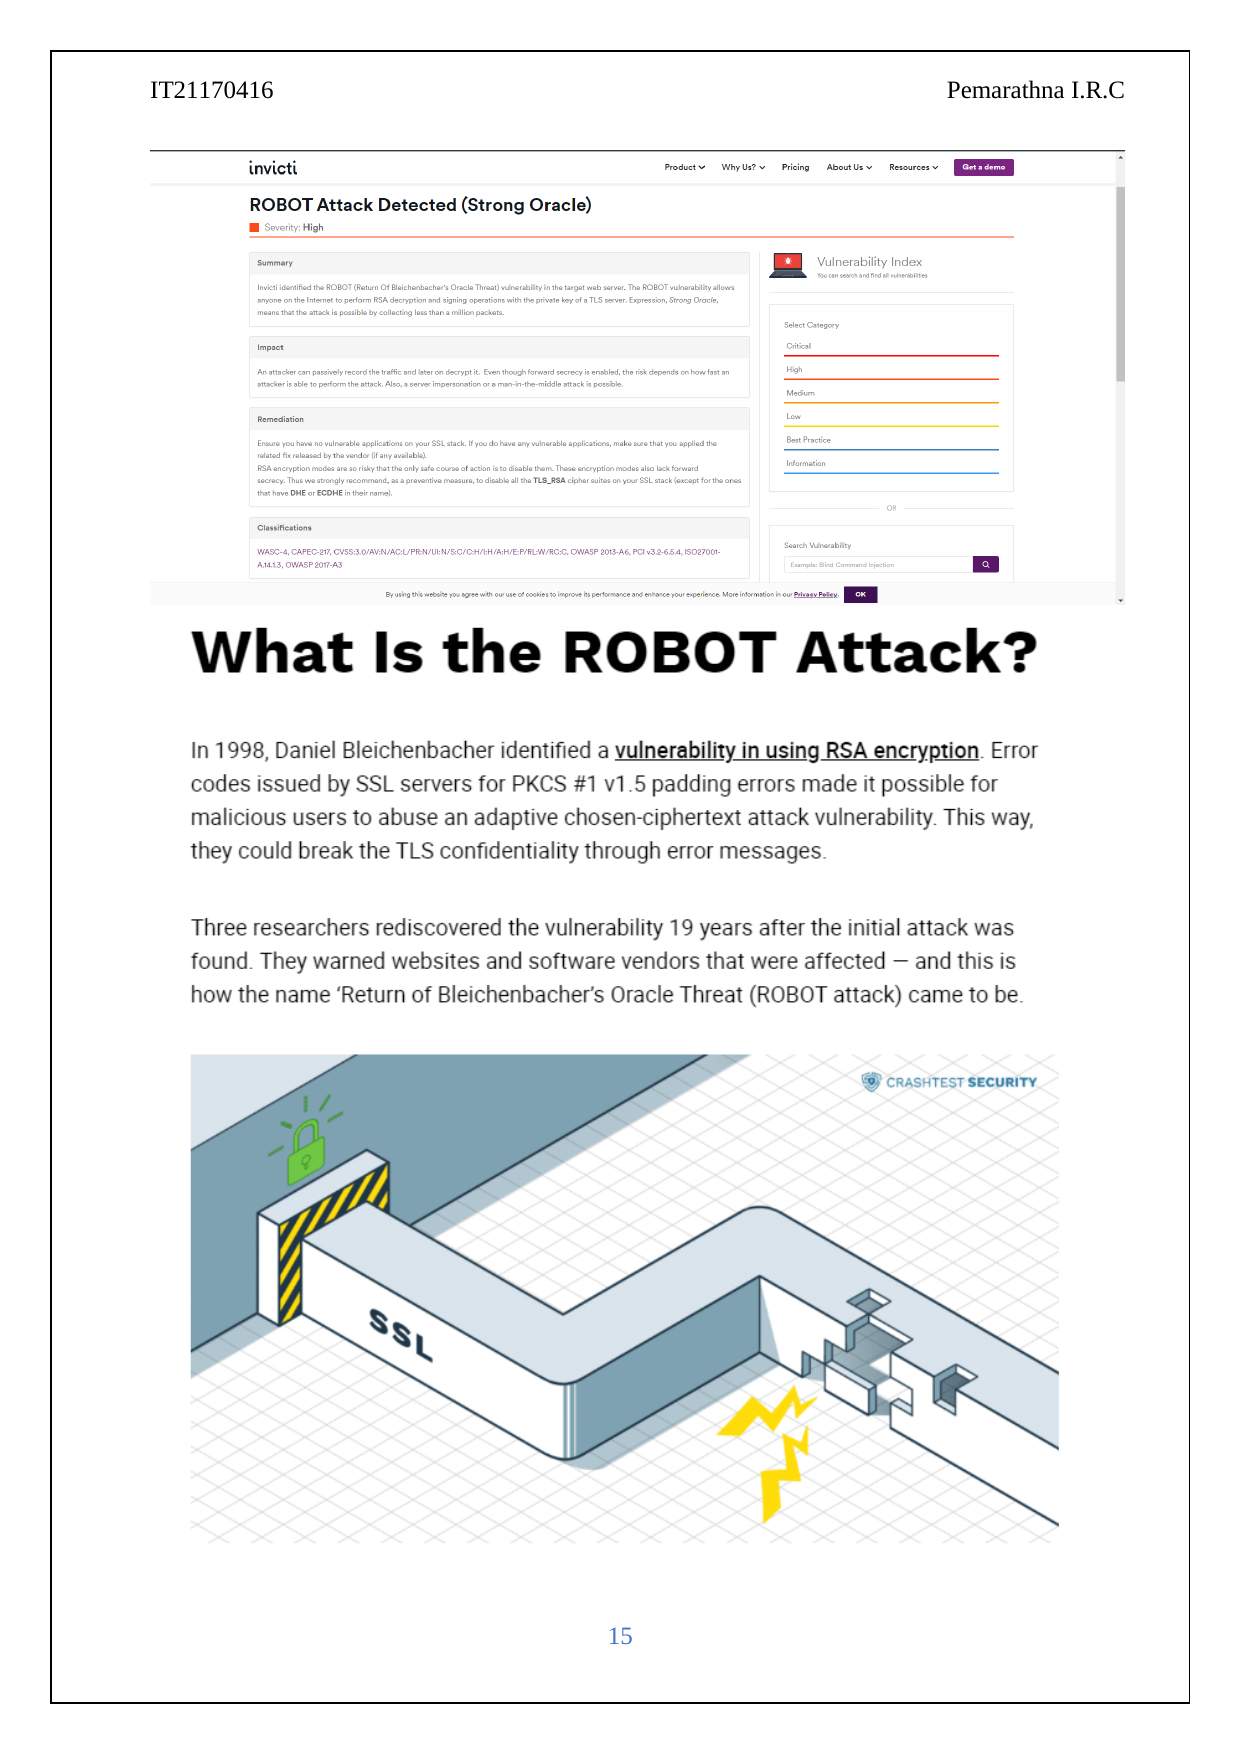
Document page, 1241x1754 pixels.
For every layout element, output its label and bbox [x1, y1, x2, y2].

picture [150, 623, 1125, 1568]
picture [150, 150, 1125, 605]
